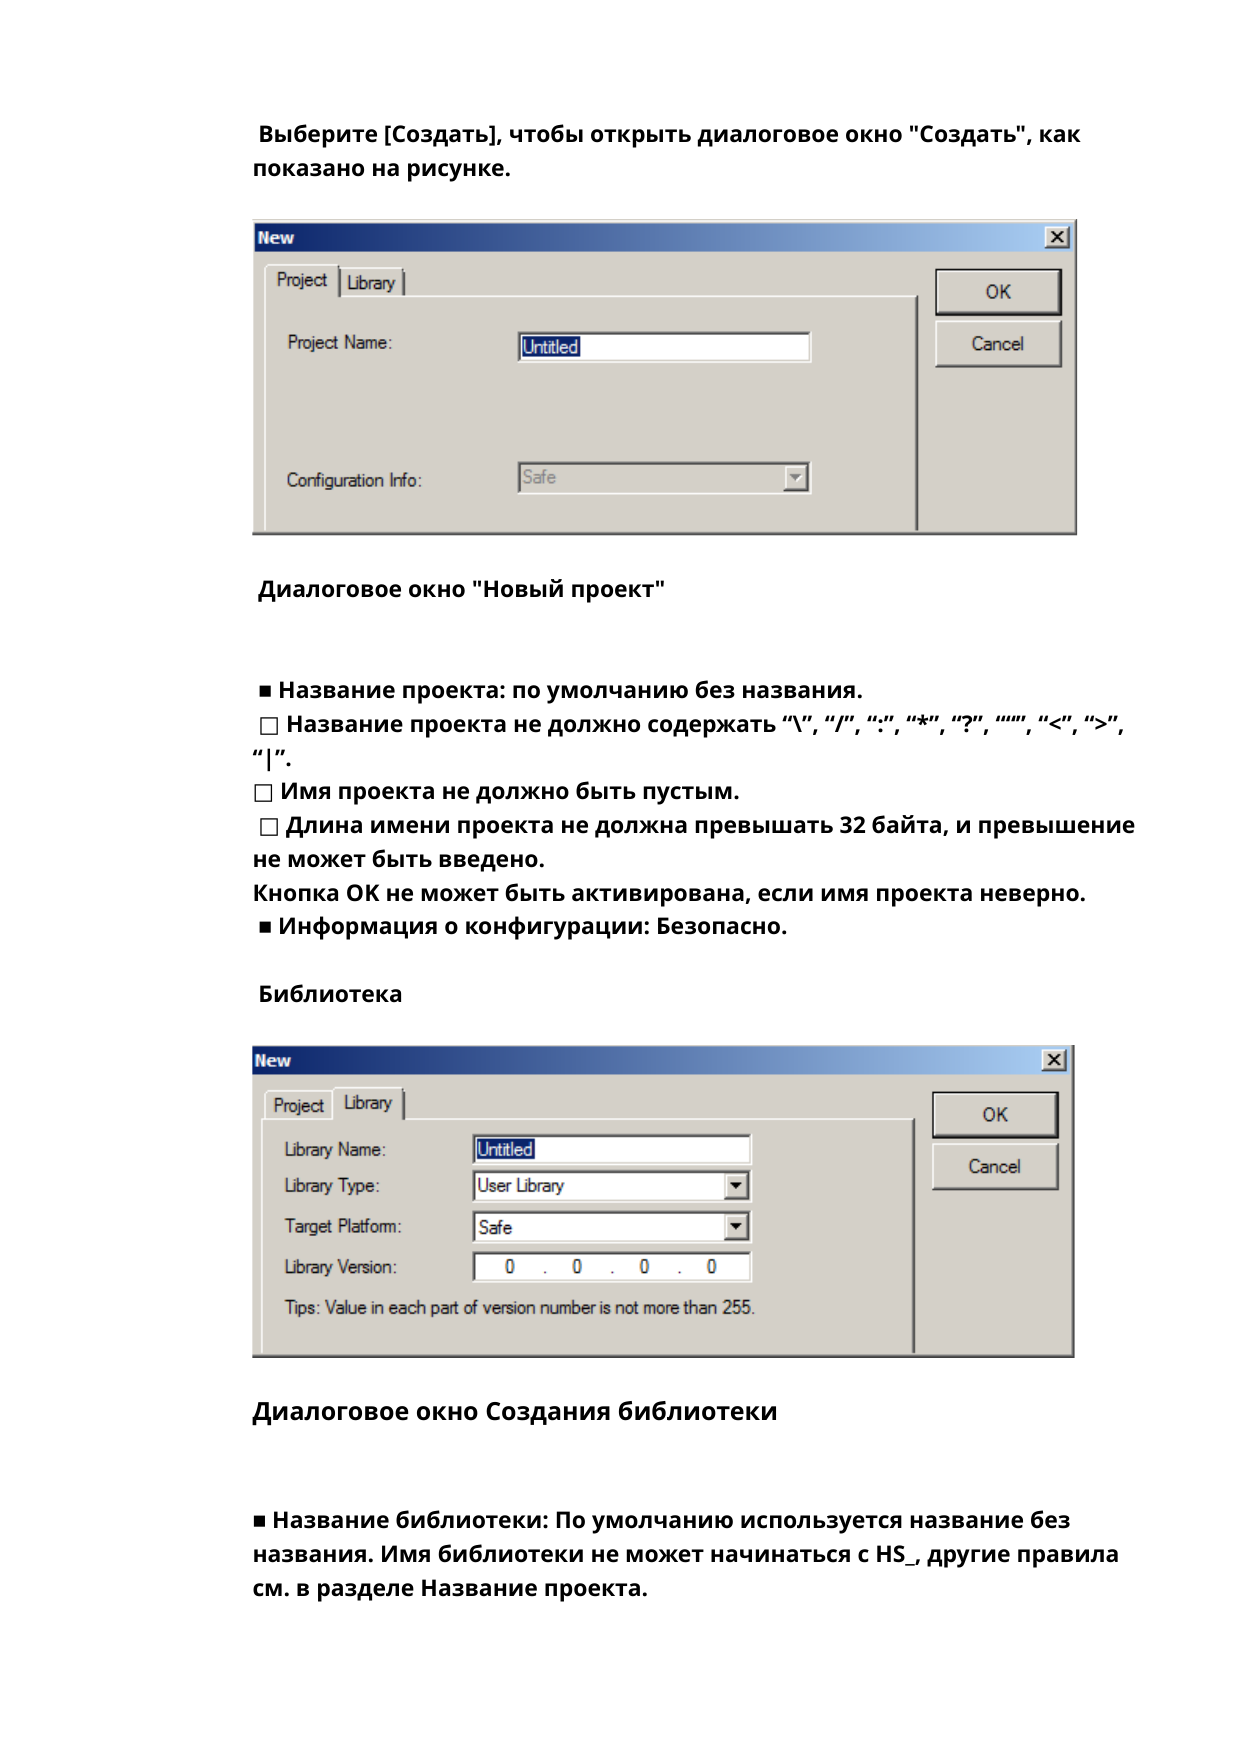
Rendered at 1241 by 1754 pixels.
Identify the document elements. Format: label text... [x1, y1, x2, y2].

list Диалоговое окно Создания библиотеки [252, 1394, 1152, 1428]
list Кнопка OK не может быть активирована, если имя проекта неверно. [252, 877, 1152, 908]
list Выберите [Создать], чтобы открыть диалоговое окно "Создать", как показано на рисунке. [252, 118, 1152, 183]
list □ Название проекта не должно содержать “\”, “/”, “:”, “*”, “?”, ““”, “<”, “>”, “|”. [252, 708, 1152, 773]
list Библиотека [252, 978, 1152, 1009]
picture [252, 219, 1078, 537]
picture [252, 1045, 1078, 1358]
list ■ Название проекта: по умолчанию без названия. [252, 674, 1152, 705]
list ■ Название библиотеки: По умолчанию используется название без названия. Имя библиотеки не может начинаться с HS_, другие правила см. в разделе Название проекта. [252, 1504, 1152, 1603]
list □ Имя проекта не должно быть пустым. [252, 775, 1152, 807]
list ■ Информация о конфигурации: Безопасно. [252, 910, 1152, 942]
list Диалоговое окно "Новый проект" [252, 573, 1152, 604]
list □ Длина имени проекта не должна превышать 32 байта, и превышение не может быть введено. [252, 809, 1152, 874]
